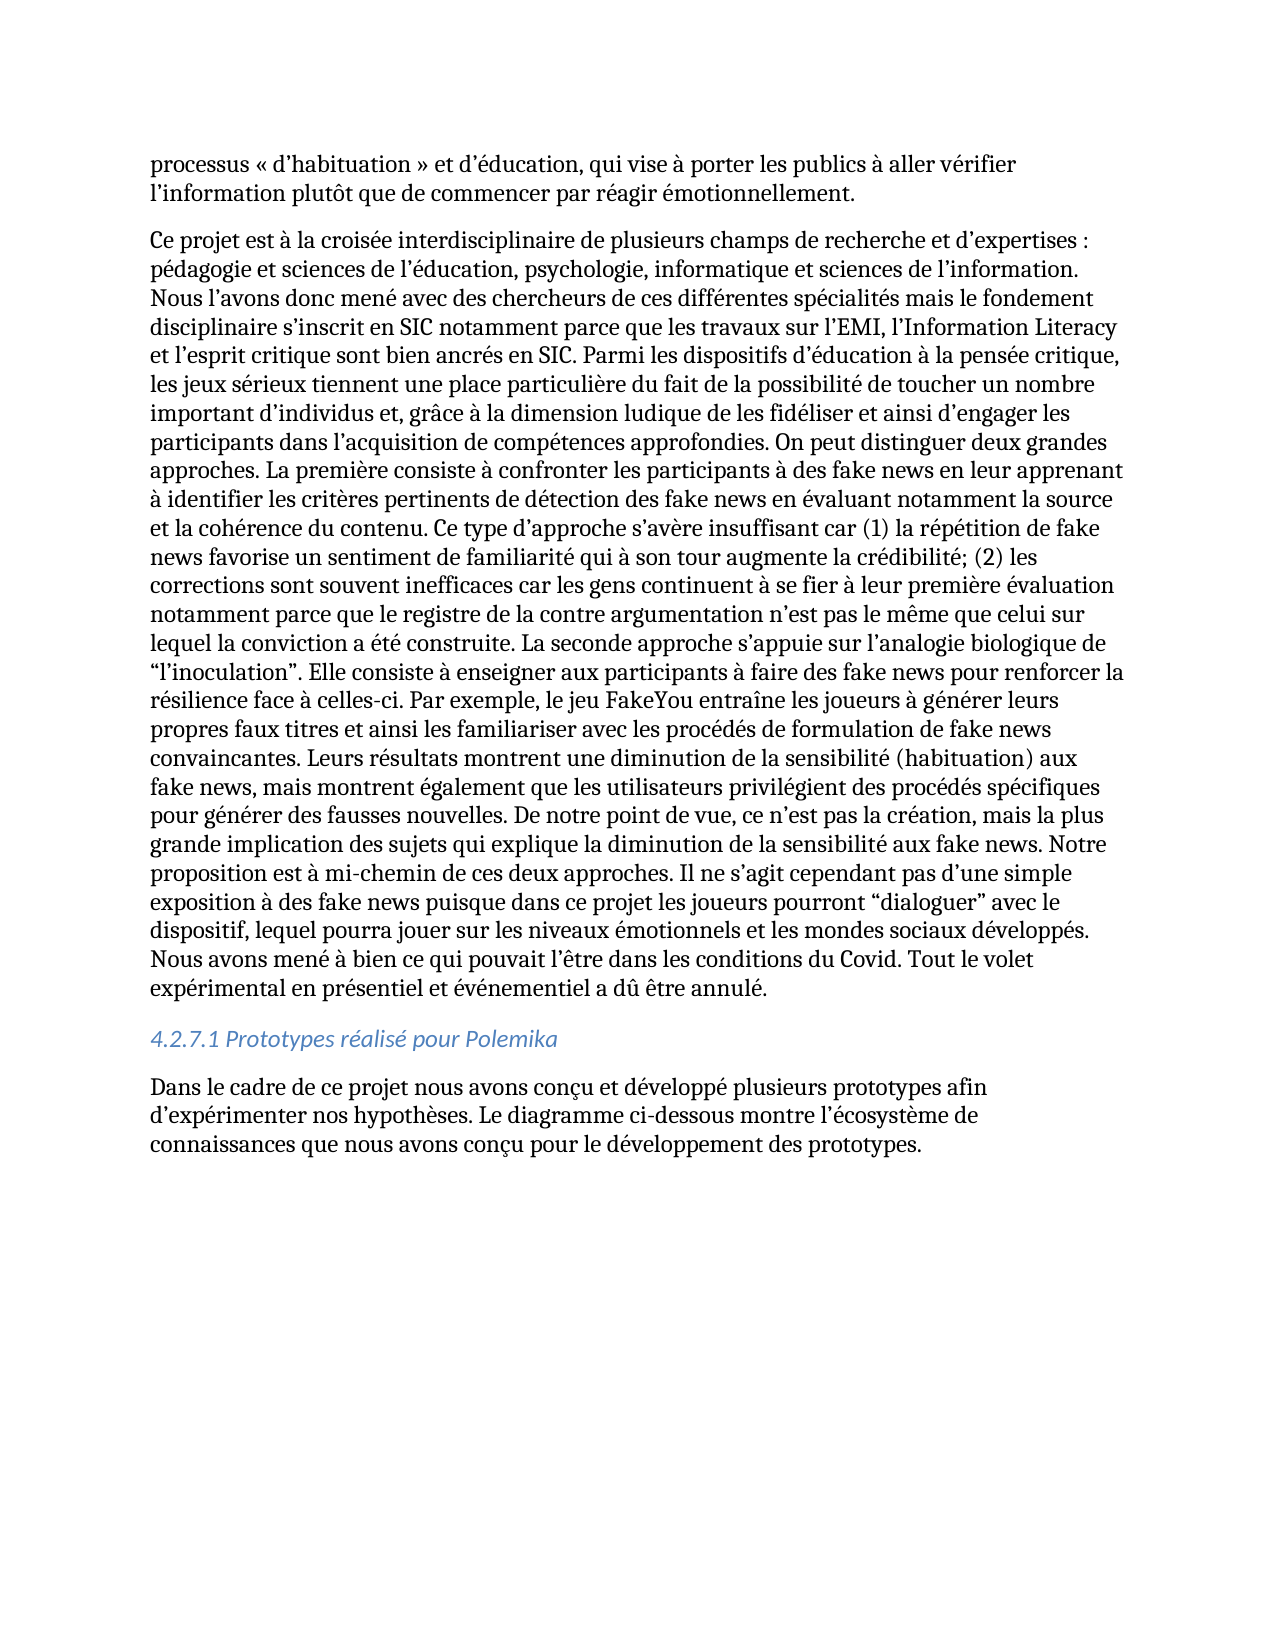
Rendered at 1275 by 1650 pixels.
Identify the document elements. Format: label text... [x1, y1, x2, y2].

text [150, 150, 1125, 207]
text Ce projet est à la croisée interdisciplinaire de plusieurs champs de recherche et d’expertises : pédagogie et sciences de l’éducation, psychologie, informatique et sciences de l’information. Nous l’avons donc mené avec des chercheurs de ces différentes spécialités mais le fondement disciplinaire s’inscrit en SIC notamment parce que les travaux sur l’EMI, l’Information Literacy et l’esprit critique sont bien ancrés en SIC. Parmi les dispositifs d’éducation à la pensée critique, les jeux sérieux tiennent une place particulière du fait de la possibilité de toucher un nombre important d’individus et, grâce à la dimension ludique de les fidéliser et ainsi d’engager les participants dans l’acquisition de compétences approfondies. On peut distinguer deux grandes approches. La première consiste à confronter les participants à des fake news en leur apprenant à identifier les critères pertinents de détection des fake news en évaluant notamment la source et la cohérence du contenu. Ce type d’approche s’avère insuffisant car (1) la répétition de fake news favorise un sentiment de familiarité qui à son tour augmente la crédibilité; (2) les corrections sont souvent inefficaces car les gens continuent à se fier à leur première évaluation notamment parce que le registre de la contre argumentation n’est pas le même que celui sur lequel la conviction a été construite. La seconde approche s’appuie sur l’analogie biologique de “l’inoculation”. Elle consiste à enseigner aux participants à faire des fake news pour renforcer la résilience face à celles-ci. Par exemple, le jeu FakeYou entraîne les joueurs à générer leurs propres faux titres et ainsi les familiariser avec les procédés de formulation de fake news convaincantes. Leurs résultats montrent une diminution de la sensibilité (habituation) aux fake news, mais montrent également que les utilisateurs privilégient des procédés spécifiques pour générer des fausses nouvelles. De notre point de vue, ce n’est pas la création, mais la plus grande implication des sujets qui explique la diminution de la sensibilité aux fake news. Notre proposition est à mi-chemin de ces deux approches. Il ne s’agit cependant pas d’une simple exposition à des fake news puisque dans ce projet les joueurs pourront “dialoguer” avec le dispositif, lequel pourra jouer sur les niveaux émotionnels et les mondes sociaux développés. Nous avons mené à bien ce qui pouvait l’être dans les conditions du Covid. Tout le volet expérimental en présentiel et événementiel a dû être annulé. [150, 226, 1125, 1002]
text Dans le cadre de ce projet nous avons conçu et développé plusieurs prototypes afin d’expérimenter nos hypothèses. Le diagramme ci-dessous montre l’écosystème de connaissances que nous avons conçu pour le développement des prototypes. [150, 1073, 1125, 1159]
subtitle 4.2.7.1 Prototypes réalisé pour Polemika [150, 1023, 1125, 1054]
